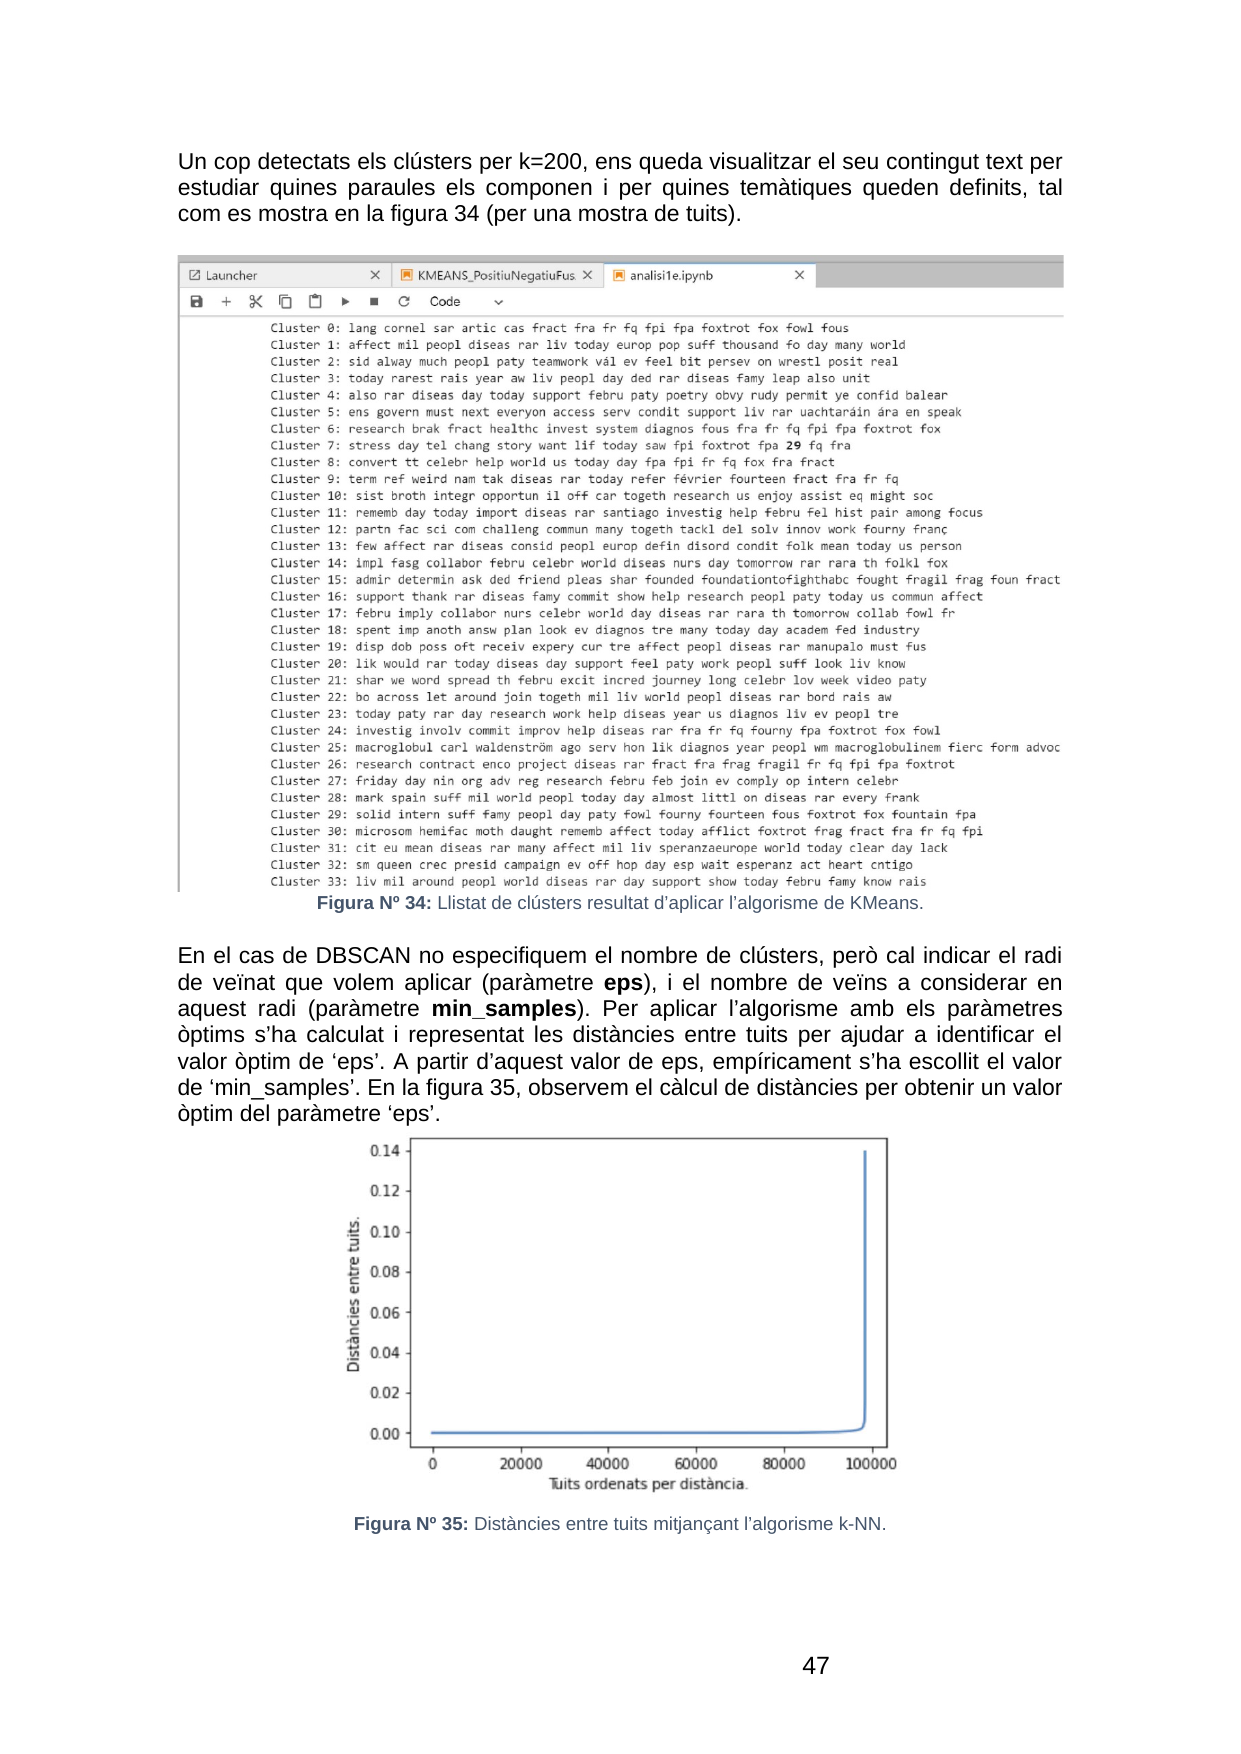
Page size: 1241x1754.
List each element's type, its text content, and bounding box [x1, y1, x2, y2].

text Un cop detectats els clústers per k=200, ens queda visualitzar el seu contingut text per estudiar quines paraules els componen i per quines temàtiques queden definits, tal com es mostra en la figura 34 (per una mostra de tuits). [178, 148, 1063, 227]
picture [177, 255, 1064, 892]
picture [332, 1126, 908, 1506]
text Figura Nº 35: Distàncies entre tuits mitjançant l’algorisme k-NN. [177, 1513, 1063, 1534]
text Figura Nº 34: Llistat de clústers resultat d’aplicar l’algorisme de KMeans. [178, 892, 1063, 913]
text En el cas de DBSCAN no especifiquem el nombre de clústers, però cal indicar el radi de veïnat que volem aplicar (paràmetre eps), i el nombre de veïns a considerar en aquest radi (paràmetre min_samples). Per aplicar l’algorisme amb els paràmetres òptims s’ha calculat i representat les distàncies entre tuits per ajudar a identificar el valor òptim de ‘eps’. A partir d’aquest valor de eps, empíricament s’ha escollit el valor de ‘min_samples’. En la figura 35, observem el càlcul de distàncies per obtenir un valor òptim del paràmetre ‘eps’. [177, 942, 1063, 1127]
